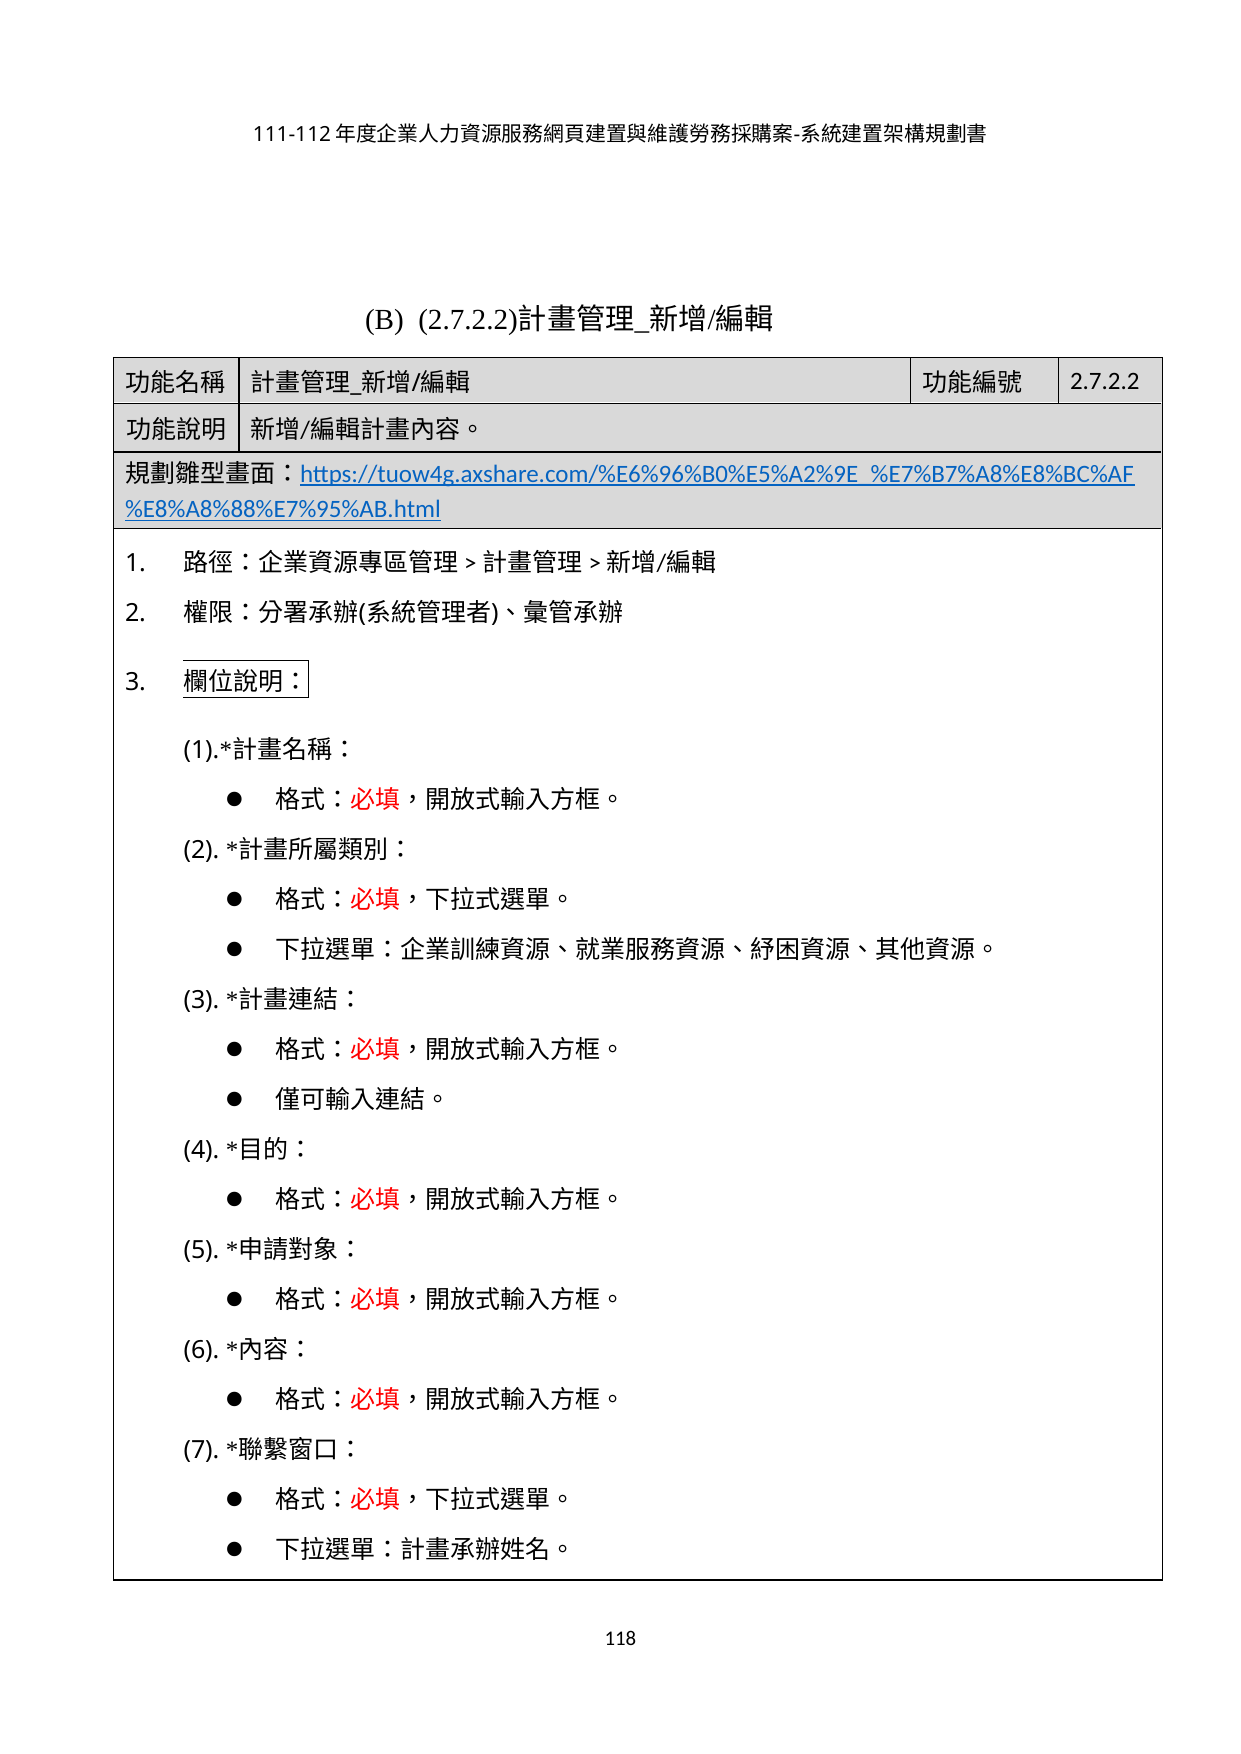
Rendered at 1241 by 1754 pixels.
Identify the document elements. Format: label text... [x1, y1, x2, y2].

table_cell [114, 528, 1162, 1579]
table_cell 新增/編輯計畫內容。 [240, 403, 1162, 451]
table_cell 功能說明 [114, 404, 238, 451]
table_header 功能編號 [911, 358, 1058, 402]
table_header 功能名稱 [114, 358, 238, 402]
list (2.7.2.2)計畫管理_新增/編輯 [365, 296, 1053, 338]
table_header 計畫管理_新增/編輯 [240, 358, 910, 402]
table_cell 規劃雛型畫面：https://tuow4g.axshare.com/%E6%96%B0%E5%A2%9E_%E7%B7%A8%E8%BC%AF%E8%A8%88%E7%95%AB.html [114, 451, 1162, 528]
table_header 2.7.2.2 [1059, 358, 1162, 402]
